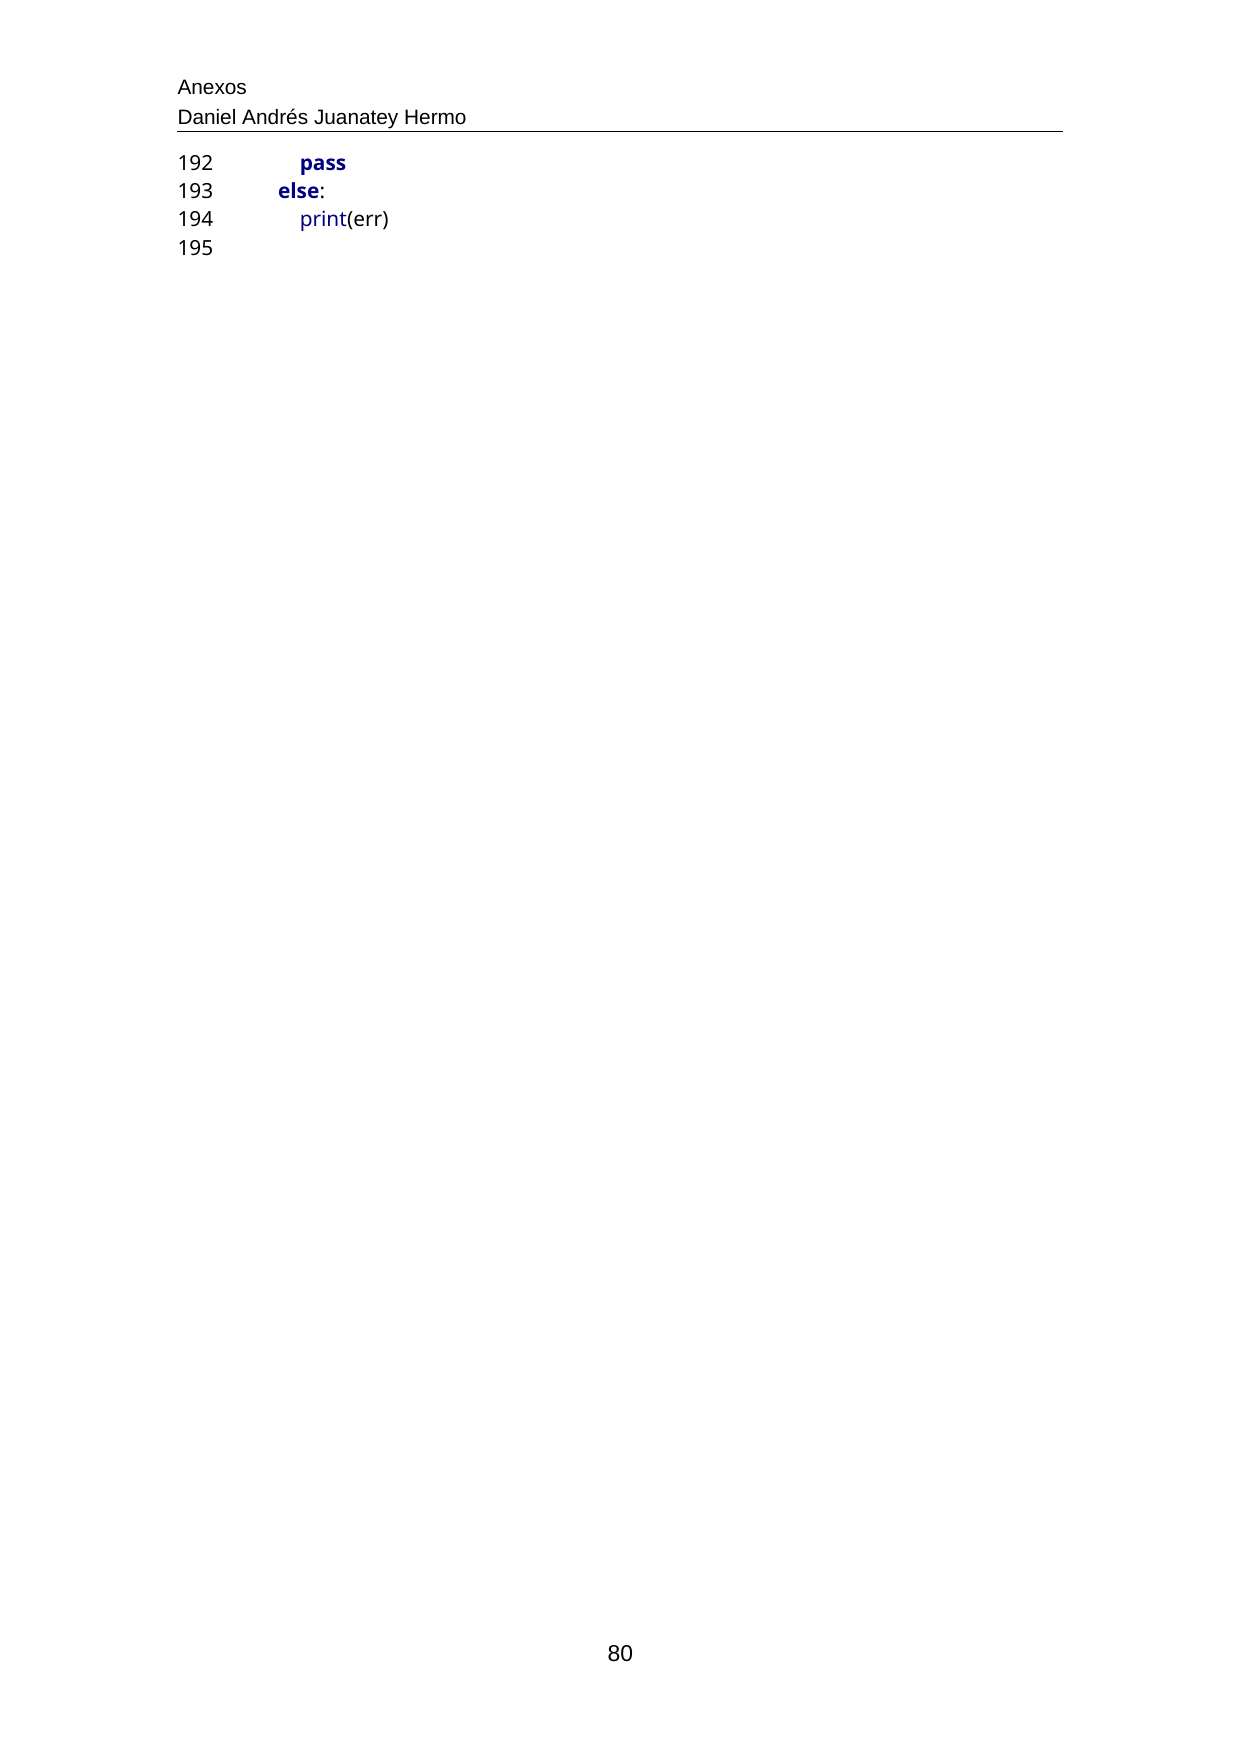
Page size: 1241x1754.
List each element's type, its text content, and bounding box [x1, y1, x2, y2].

text 195 [177, 233, 1063, 261]
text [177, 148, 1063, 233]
